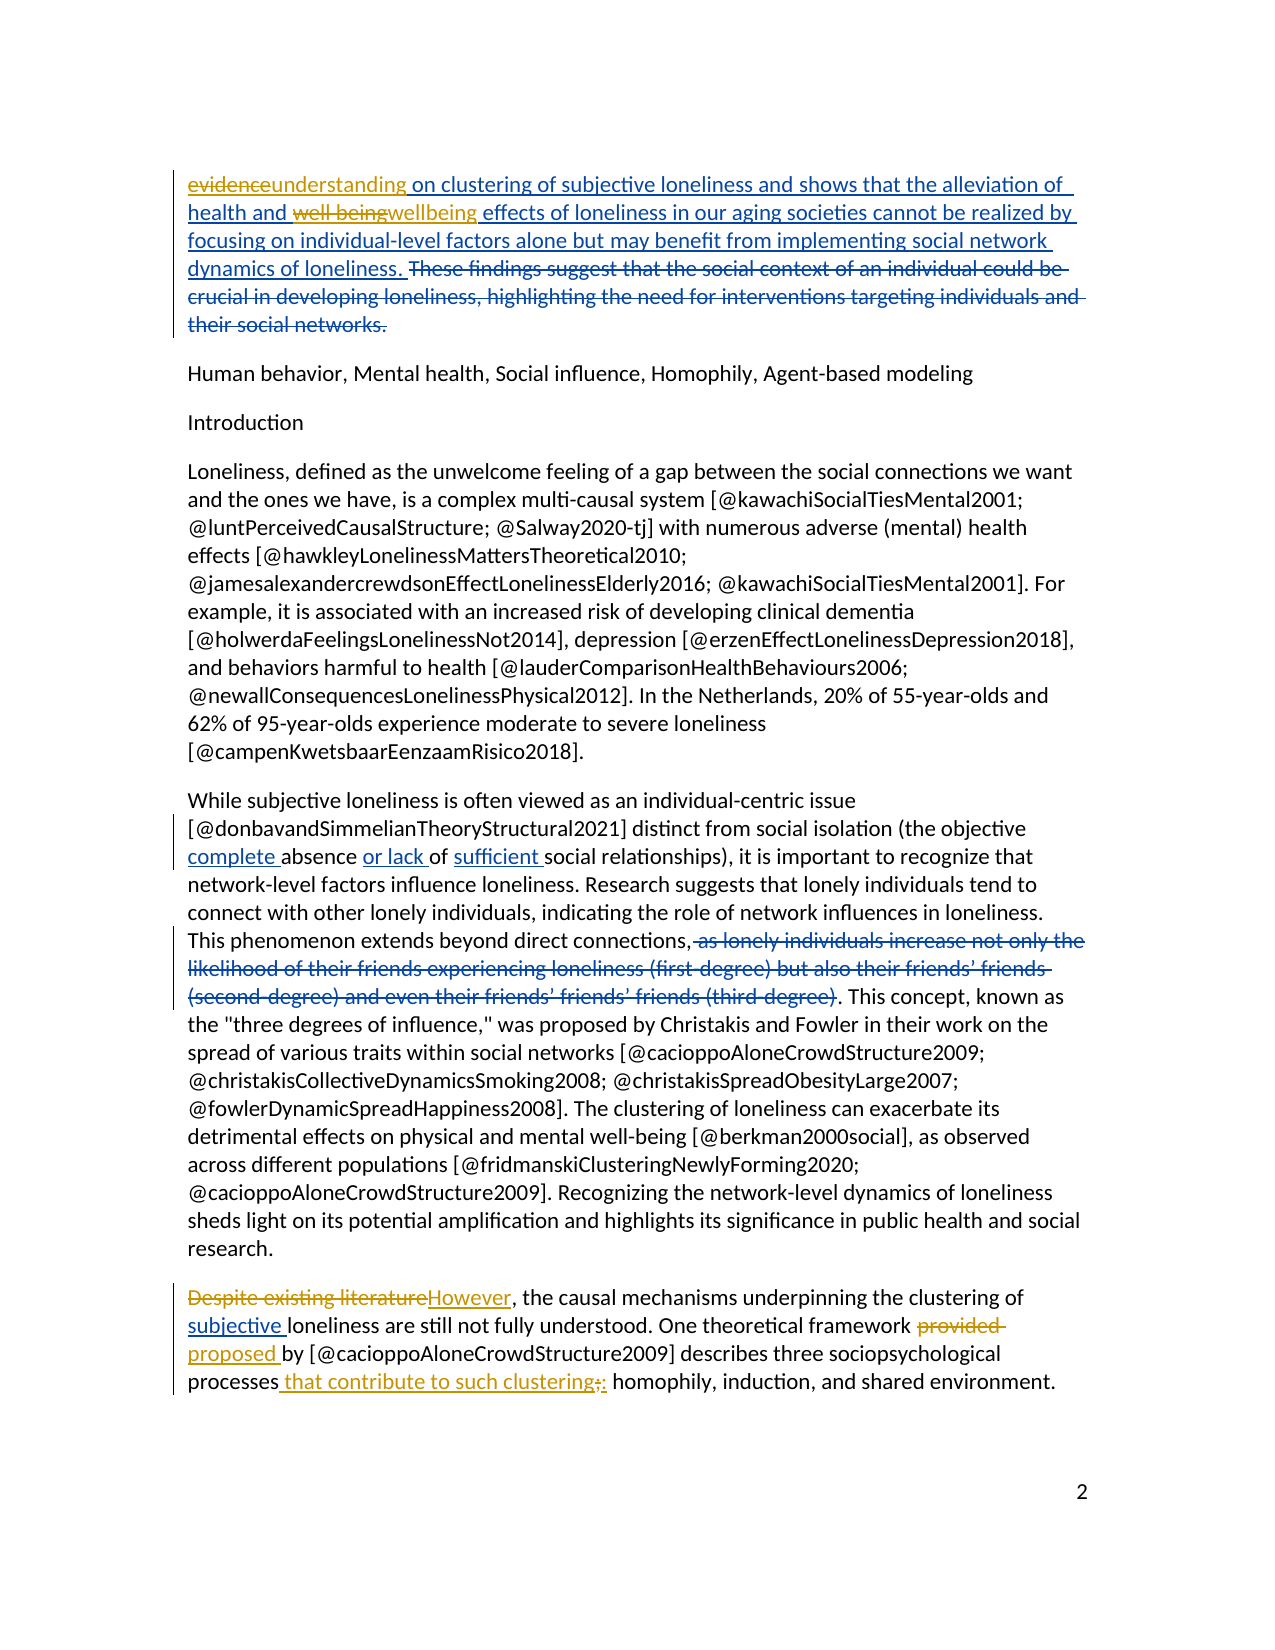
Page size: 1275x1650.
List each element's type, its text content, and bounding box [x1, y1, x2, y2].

text Introduction [187, 408, 1087, 436]
text While subjective loneliness is often viewed as an individual-centric issue [@donbavandSimmelianTheoryStructural2021] distinct from social isolation (the objective absence of social relationships), it is important to recognize that network-level factors influence loneliness. Research suggests that lonely individuals tend to connect with other lonely individuals, indicating the role of network influences in loneliness. This phenomenon extends beyond direct connections,. This concept, known as the "three degrees of influence," was proposed by Christakis and Fowler in their work on the spread of various traits within social networks [@cacioppoAloneCrowdStructure2009; @christakisCollectiveDynamicsSmoking2008; @christakisSpreadObesityLarge2007; @fowlerDynamicSpreadHappiness2008]. The clustering of loneliness can exacerbate its detrimental effects on physical and mental well-being [@berkman2000social], as observed across different populations [@fridmanskiClusteringNewlyForming2020; @cacioppoAloneCrowdStructure2009]. Recognizing the network-level dynamics of loneliness sheds light on its potential amplification and highlights its significance in public health and social research. [187, 786, 1087, 1262]
text , the causal mechanisms underpinning the clustering of loneliness are still not fully understood. One theoretical framework by [@cacioppoAloneCrowdStructure2009] describes three sociopsychological processes homophily, induction, and shared environment. [187, 1283, 1087, 1395]
text Human behavior, Mental health, Social influence, Homophily, Agent-based modeling [187, 359, 1087, 387]
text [187, 170, 1087, 338]
text Loneliness, defined as the unwelcome feeling of a gap between the social connections we want and the ones we have, is a complex multi-causal system [@kawachiSocialTiesMental2001; @luntPerceivedCausalStructure; @Salway2020-tj] with numerous adverse (mental) health effects [@hawkleyLonelinessMattersTheoretical2010; @jamesalexandercrewdsonEffectLonelinessElderly2016; @kawachiSocialTiesMental2001]. For example, it is associated with an increased risk of developing clinical dementia [@holwerdaFeelingsLonelinessNot2014], depression [@erzenEffectLonelinessDepression2018], and behaviors harmful to health [@lauderComparisonHealthBehaviours2006; @newallConsequencesLonelinessPhysical2012]. In the Netherlands, 20% of 55-year-olds and 62% of 95-year-olds experience moderate to severe loneliness [@campenKwetsbaarEenzaamRisico2018]. [187, 457, 1087, 765]
